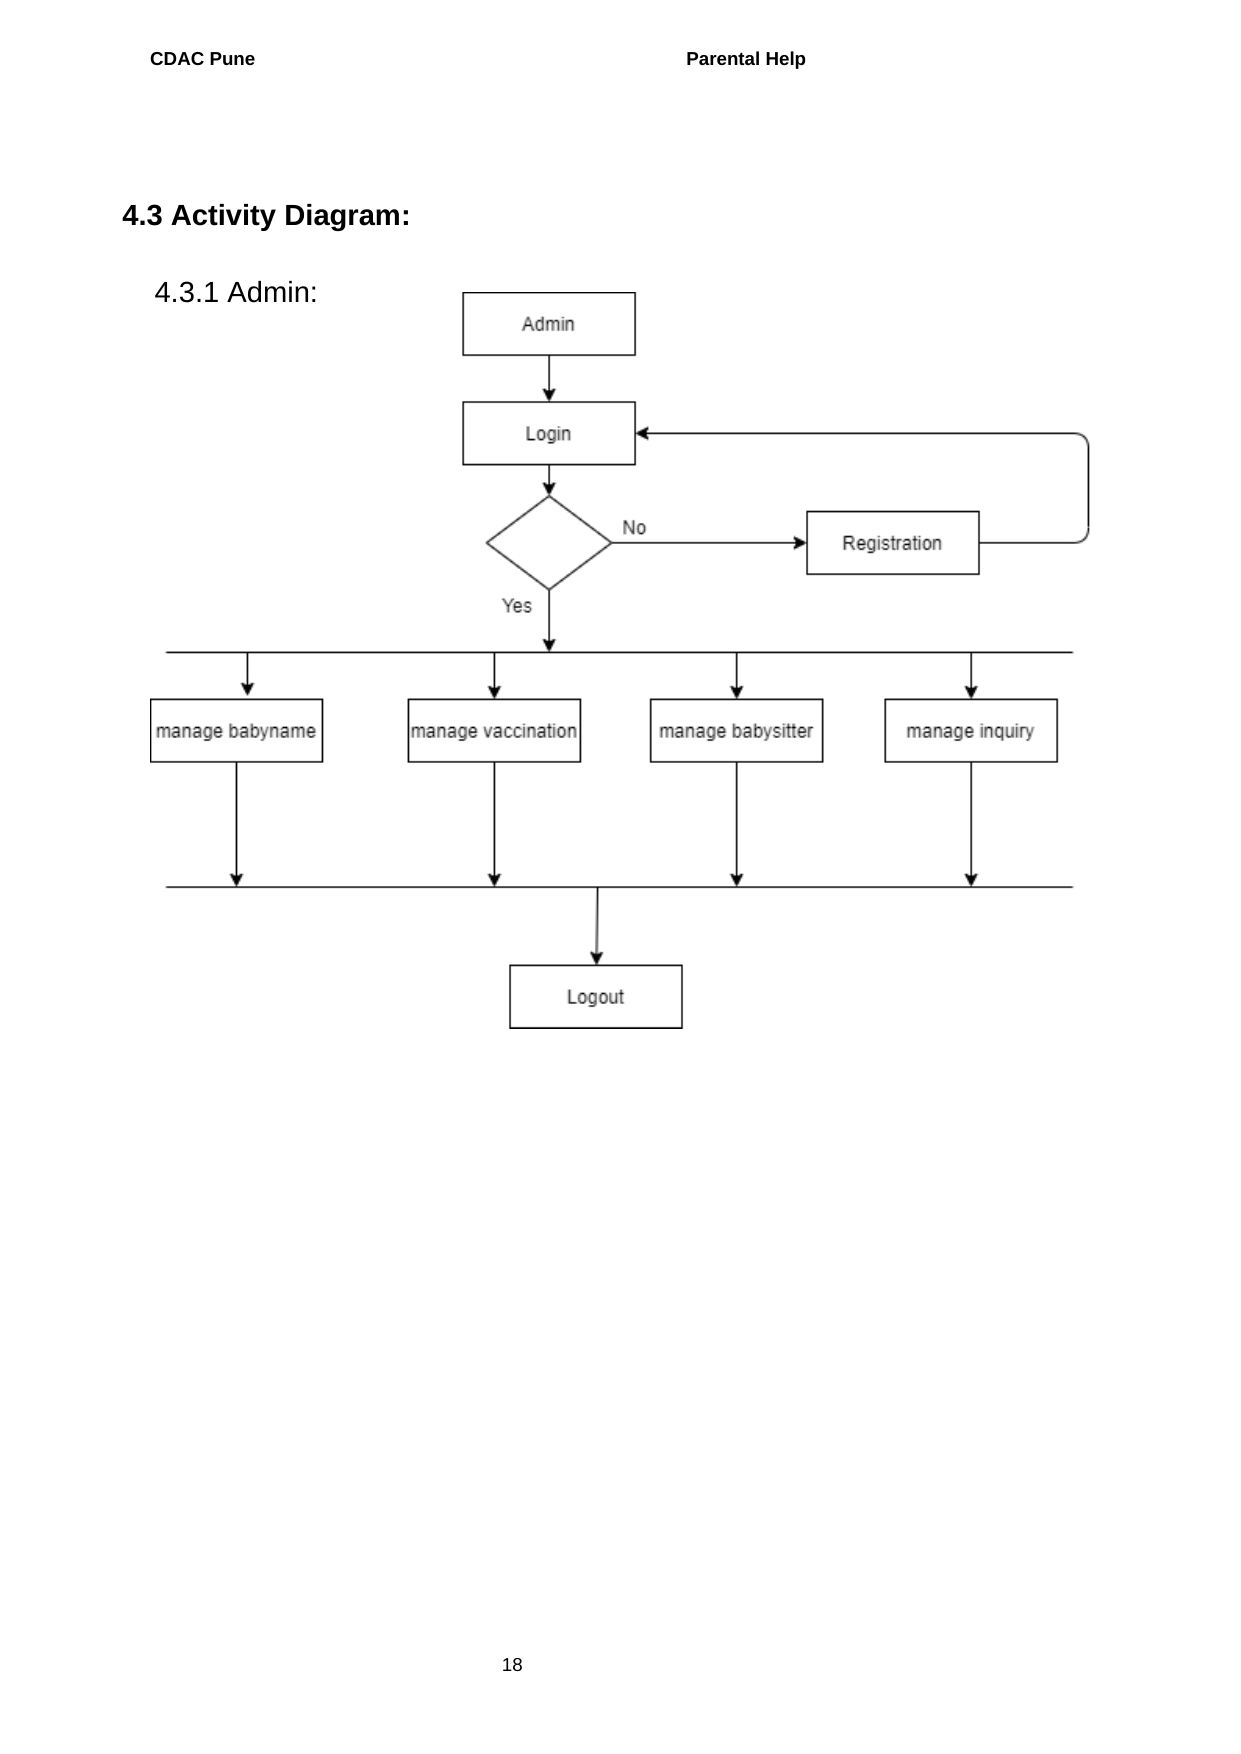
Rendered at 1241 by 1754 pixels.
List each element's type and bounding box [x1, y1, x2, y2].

picture [150, 292, 1102, 1029]
